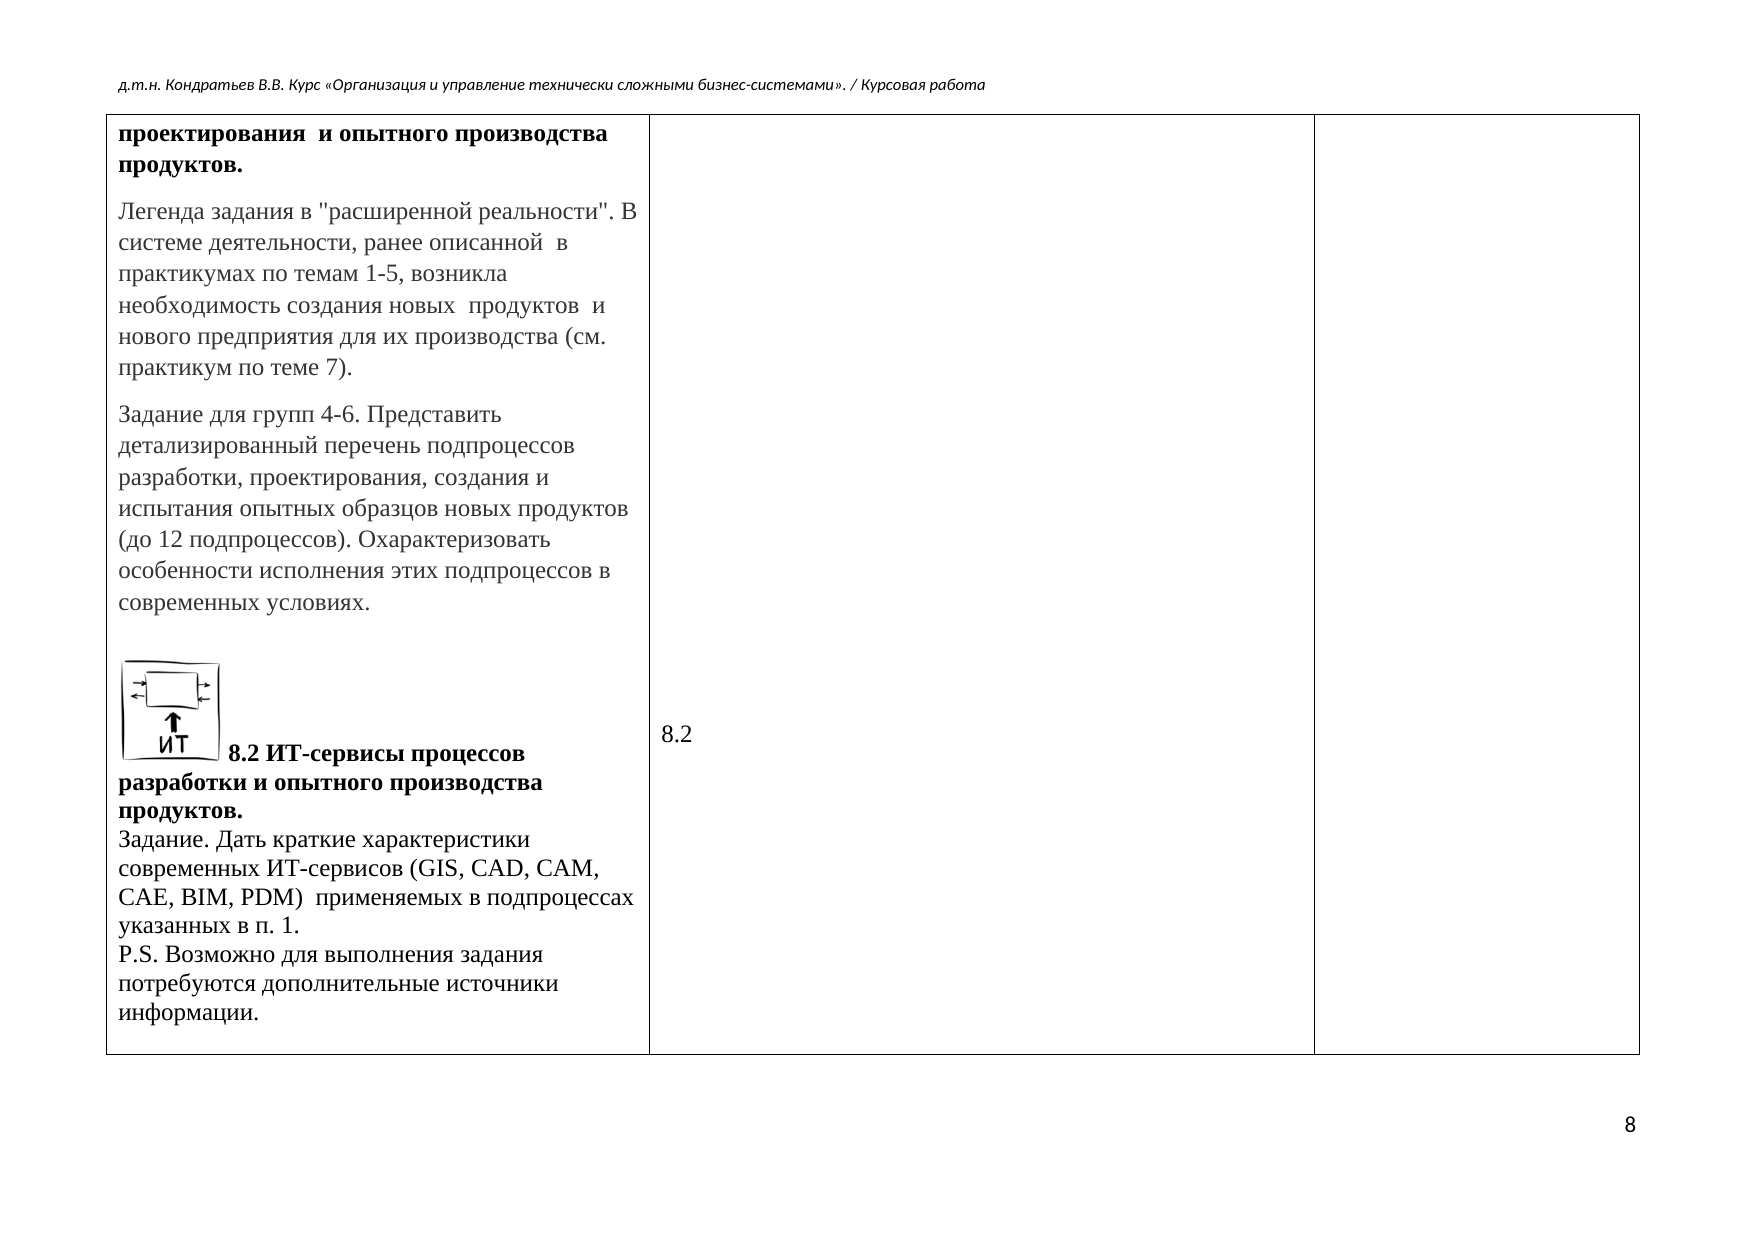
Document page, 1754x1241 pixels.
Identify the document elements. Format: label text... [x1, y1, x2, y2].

table_cell [1315, 115, 1639, 1054]
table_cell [107, 115, 649, 1054]
picture [118, 659, 222, 762]
table_cell 8.1 8.2 8.3 8.4 8.5 [650, 115, 1314, 1054]
